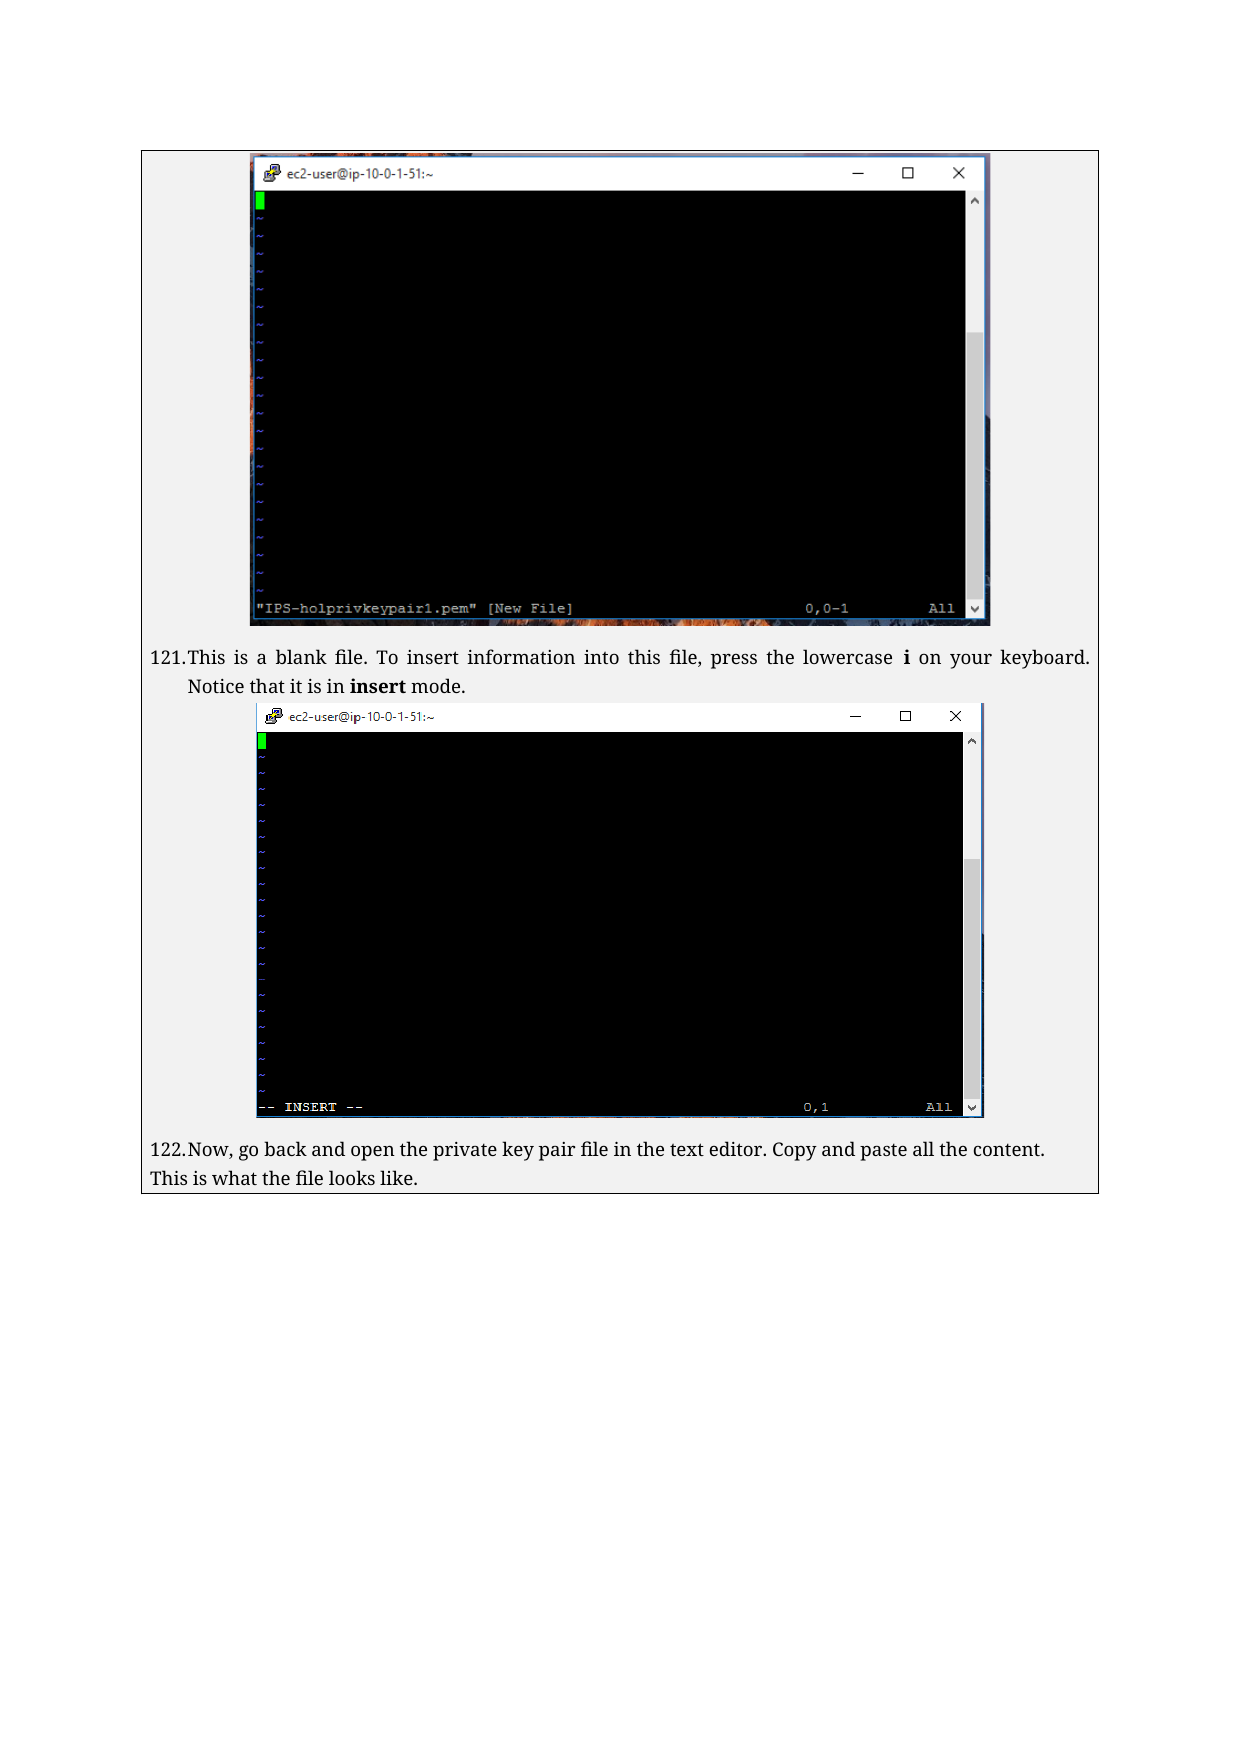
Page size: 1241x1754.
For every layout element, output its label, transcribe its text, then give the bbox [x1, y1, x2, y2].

picture [256, 703, 985, 1118]
list Now, go back and open the private key pair file in the text editor. Copy and paste all the content. [142, 1133, 1098, 1162]
list This is a blank file. To insert information into this file, press the lowercase i on your keyboard. Notice that it is in insert mode. [142, 641, 1098, 699]
picture [249, 153, 991, 626]
text This is what the file looks like. [142, 1162, 1098, 1193]
